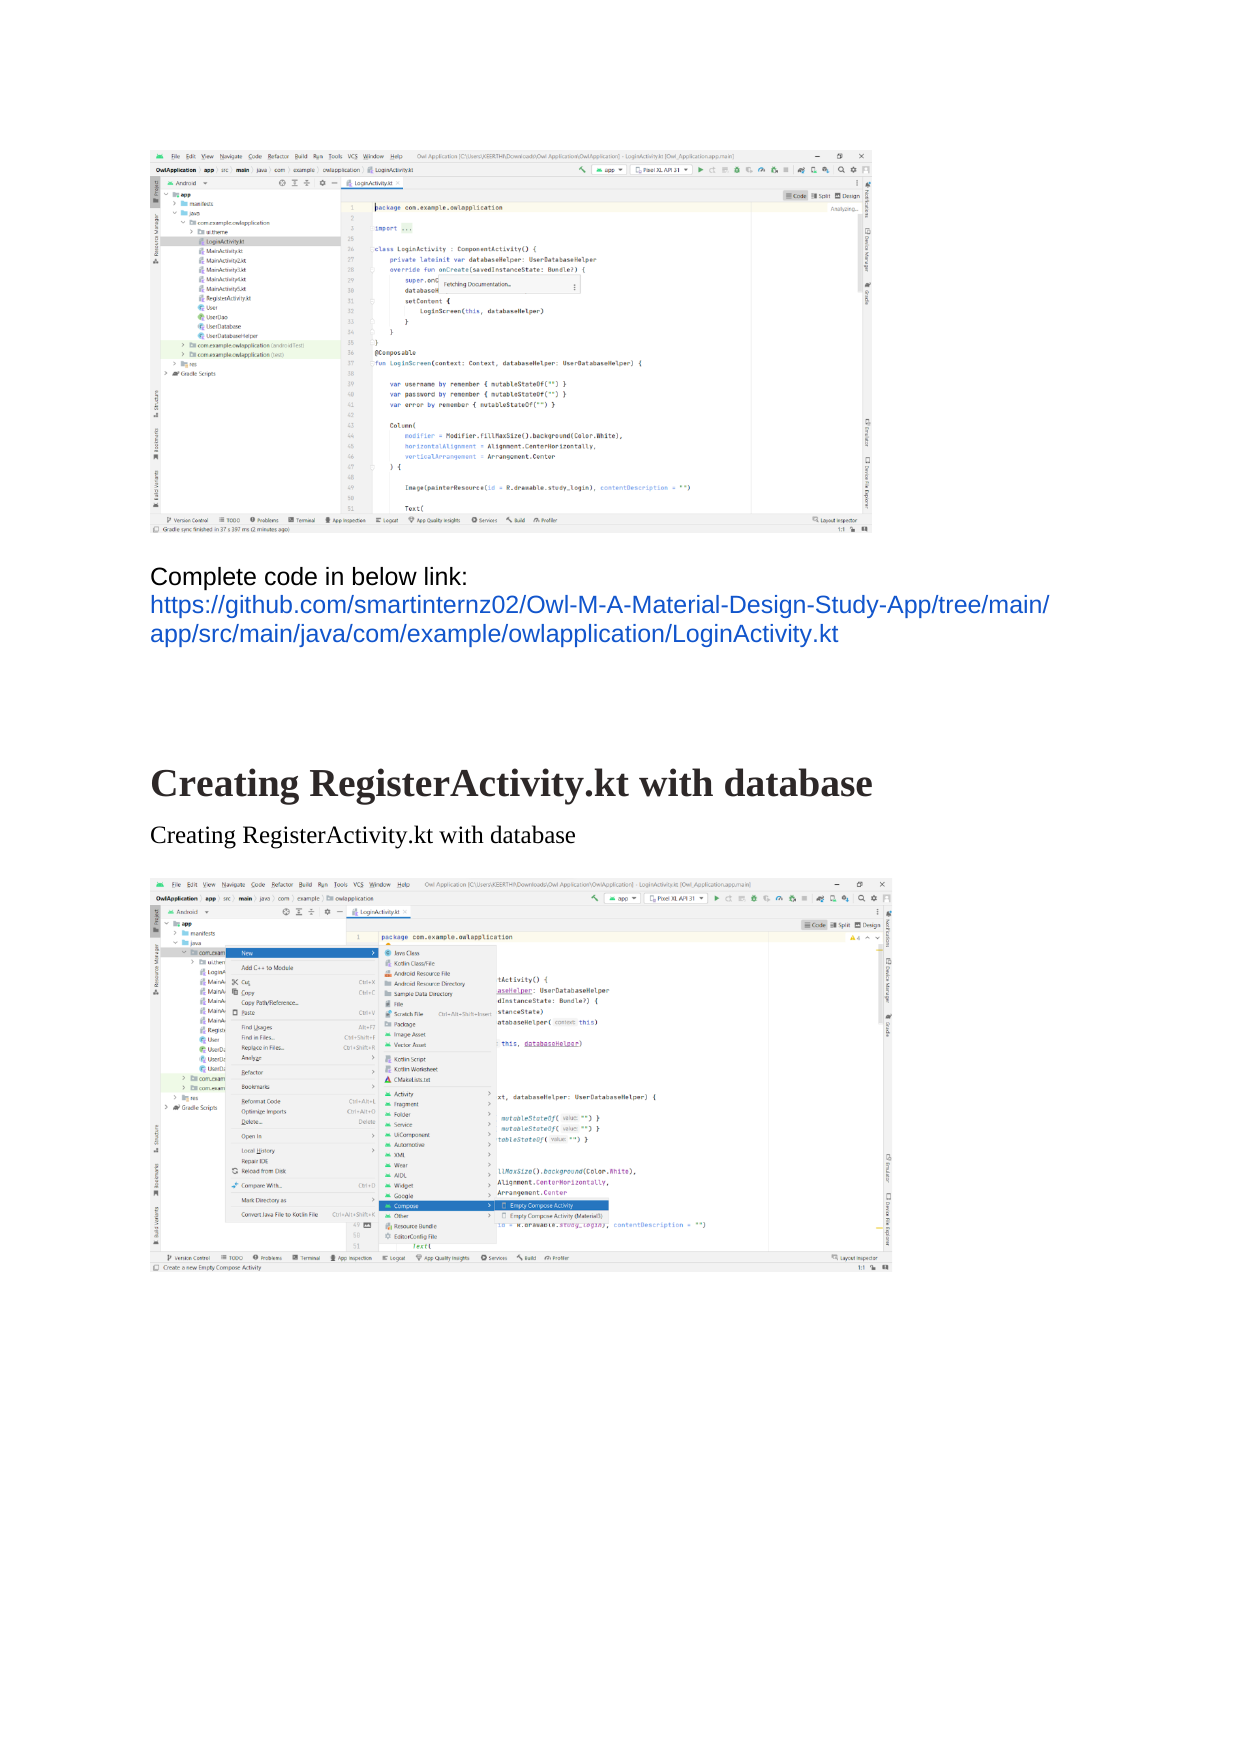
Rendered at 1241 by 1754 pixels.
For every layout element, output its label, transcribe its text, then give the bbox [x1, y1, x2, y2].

picture [150, 878, 893, 1272]
text Complete code in below link: [150, 562, 1090, 590]
picture [150, 150, 872, 533]
text https://github.com/smartinternz02/Owl-M-A-Material-Design-Study-App/tree/main/app/src/main/java/com/example/owlapplication/LoginActivity.kt [150, 590, 1090, 648]
text Creating RegisterActivity.kt with database [150, 758, 1090, 805]
text Creating RegisterActivity.kt with database [150, 821, 1090, 849]
